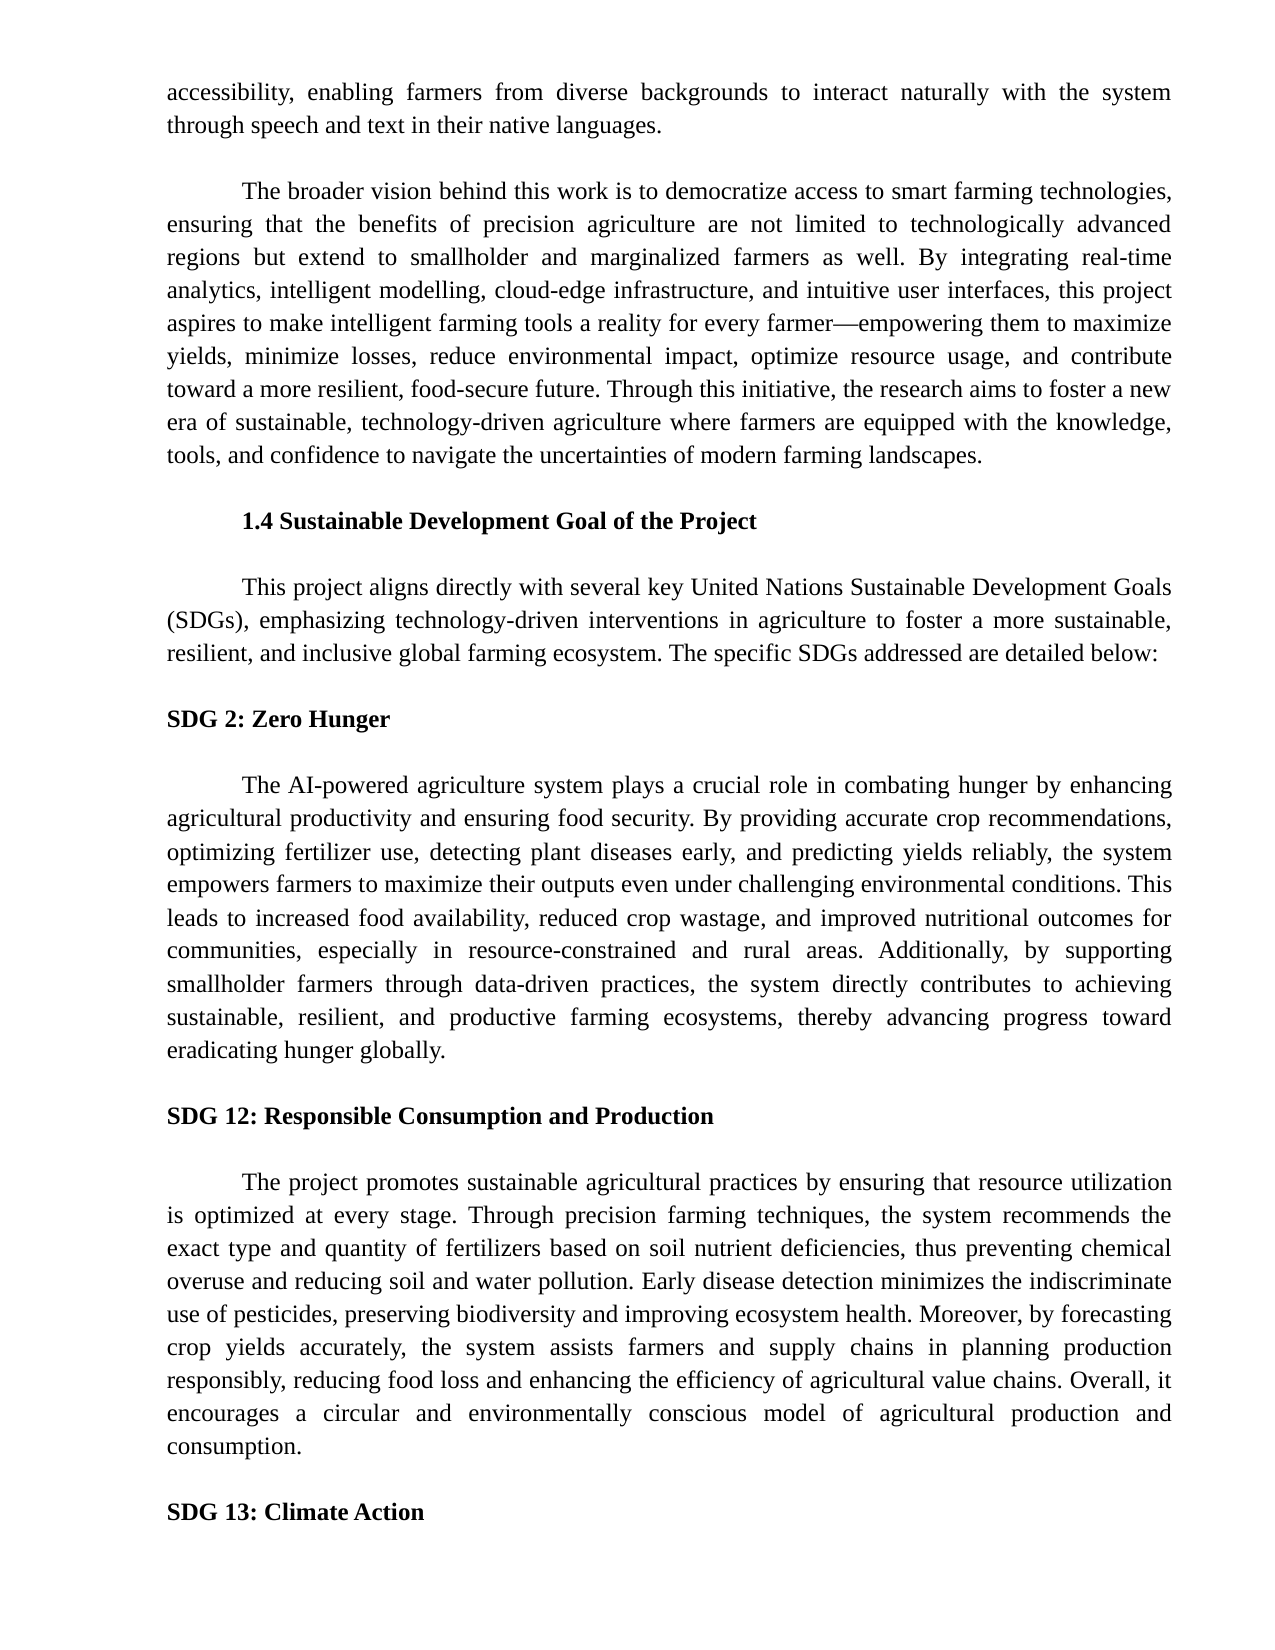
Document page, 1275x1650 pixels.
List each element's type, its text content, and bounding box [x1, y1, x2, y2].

text The project promotes sustainable agricultural practices by ensuring that resource utilization is optimized at every stage. Through precision farming techniques, the system recommends the exact type and quantity of fertilizers based on soil nutrient deficiencies, thus preventing chemical overuse and reducing soil and water pollution. Early disease detection minimizes the indiscriminate use of pesticides, preserving biodiversity and improving ecosystem health. Moreover, by forecasting crop yields accurately, the system assists farmers and supply chains in planning production responsibly, reducing food loss and enhancing the efficiency of agricultural value chains. Overall, it encourages a circular and environmentally conscious model of agricultural production and consumption. [167, 1167, 1173, 1460]
text SDG 13: Climate Action [167, 1497, 1173, 1526]
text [167, 77, 1173, 139]
text This project aligns directly with several key United Nations Sustainable Development Goals (SDGs), emphasizing technology-driven interventions in agriculture to foster a more sustainable, resilient, and inclusive global farming ecosystem. The specific SDGs addressed are detailed below: [167, 572, 1173, 667]
text SDG 12: Responsible Consumption and Production [167, 1101, 1173, 1129]
text The AI-powered agriculture system plays a crucial role in combating hunger by enhancing agricultural productivity and ensuring food security. By providing accurate crop recommendations, optimizing fertilizer use, detecting plant diseases early, and predicting yields reliably, the system empowers farmers to maximize their outputs even under challenging environmental conditions. This leads to increased food availability, reduced crop wastage, and improved nutritional outcomes for communities, especially in resource-constrained and rural areas. Additionally, by supporting smallholder farmers through data-driven practices, the system directly contributes to achieving sustainable, resilient, and productive farming ecosystems, thereby advancing progress toward eradicating hunger globally. [167, 771, 1173, 1063]
text SDG 2: Zero Hunger [167, 704, 1173, 733]
text The broader vision behind this work is to democratize access to smart farming technologies, ensuring that the benefits of precision agriculture are not limited to technologically advanced regions but extend to smallholder and marginalized farmers as well. By integrating real-time analytics, intelligent modelling, cloud-edge infrastructure, and intuitive user interfaces, this project aspires to make intelligent farming tools a reality for every farmer—empowering them to maximize yields, minimize losses, reduce environmental impact, optimize resource usage, and contribute toward a more resilient, food-secure future. Through this initiative, the research aims to foster a new era of sustainable, technology-driven agriculture where farmers are equipped with the knowledge, tools, and confidence to navigate the uncertainties of modern farming landscapes. [167, 176, 1173, 469]
text 1.4 Sustainable Development Goal of the Project [167, 506, 1173, 535]
